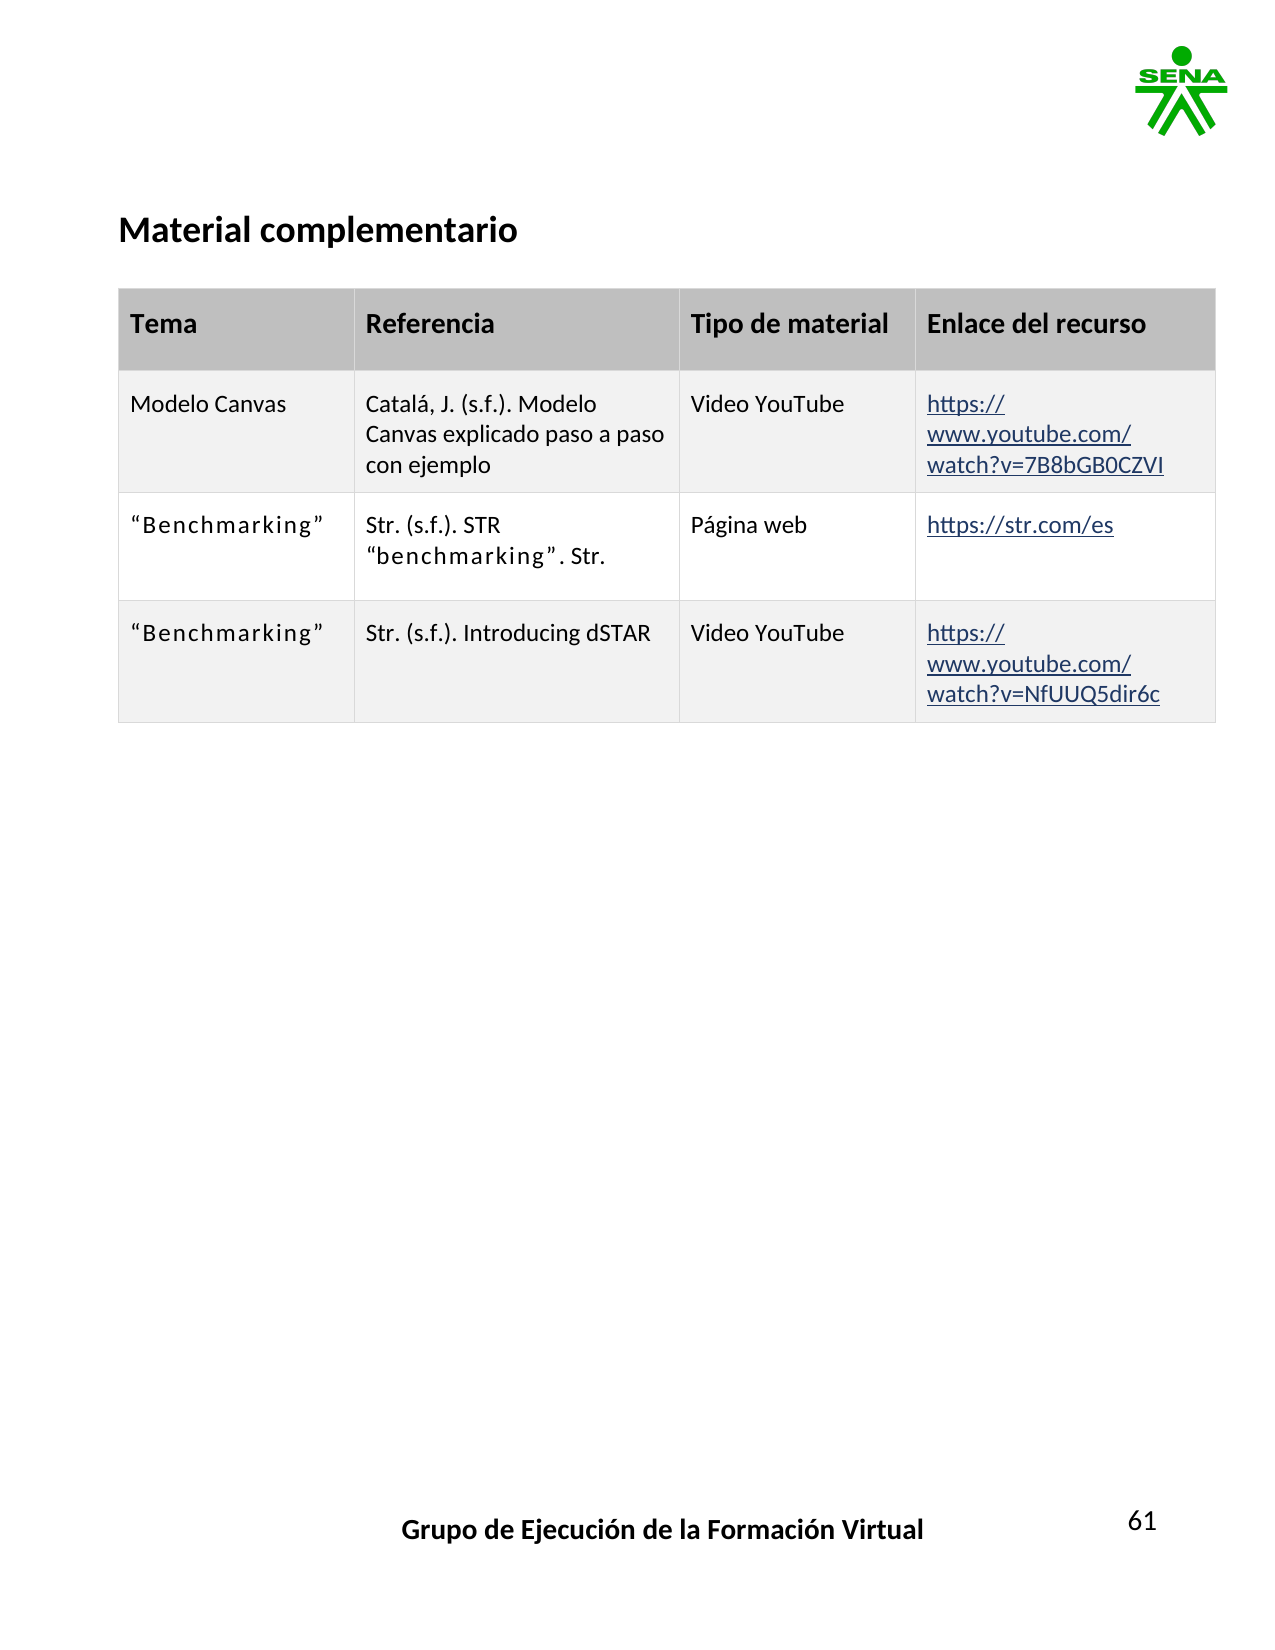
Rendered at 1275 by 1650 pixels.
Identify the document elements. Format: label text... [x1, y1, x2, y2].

table_cell Str. (s.f.). STR “benchmarking”. Str. [355, 493, 679, 600]
table_header Enlace del recurso [916, 289, 1215, 370]
table_header Referencia [355, 289, 679, 370]
table_cell Página web [680, 493, 915, 600]
table_cell Video YouTube [680, 371, 915, 492]
table_cell Modelo Canvas [119, 371, 354, 492]
text Material complementario [118, 206, 1157, 252]
table_cell https://www.youtube.com/watch?v=NfUUQ5dir6c [916, 601, 1215, 722]
table_cell Video YouTube [680, 601, 915, 722]
table_header Tipo de material [680, 289, 915, 370]
table_cell Catalá, J. (s.f.). Modelo Canvas explicado paso a paso con ejemplo [355, 371, 679, 492]
table_cell https://www.youtube.com/watch?v=7B8bGB0CZVI [916, 371, 1215, 492]
table_cell “Benchmarking” [119, 493, 354, 600]
table_header Tema [119, 289, 354, 370]
table_cell “Benchmarking” [119, 601, 354, 722]
picture [1135, 46, 1228, 136]
table_cell Str. (s.f.). Introducing dSTAR [355, 601, 679, 722]
table_cell https://str.com/es [916, 493, 1215, 600]
